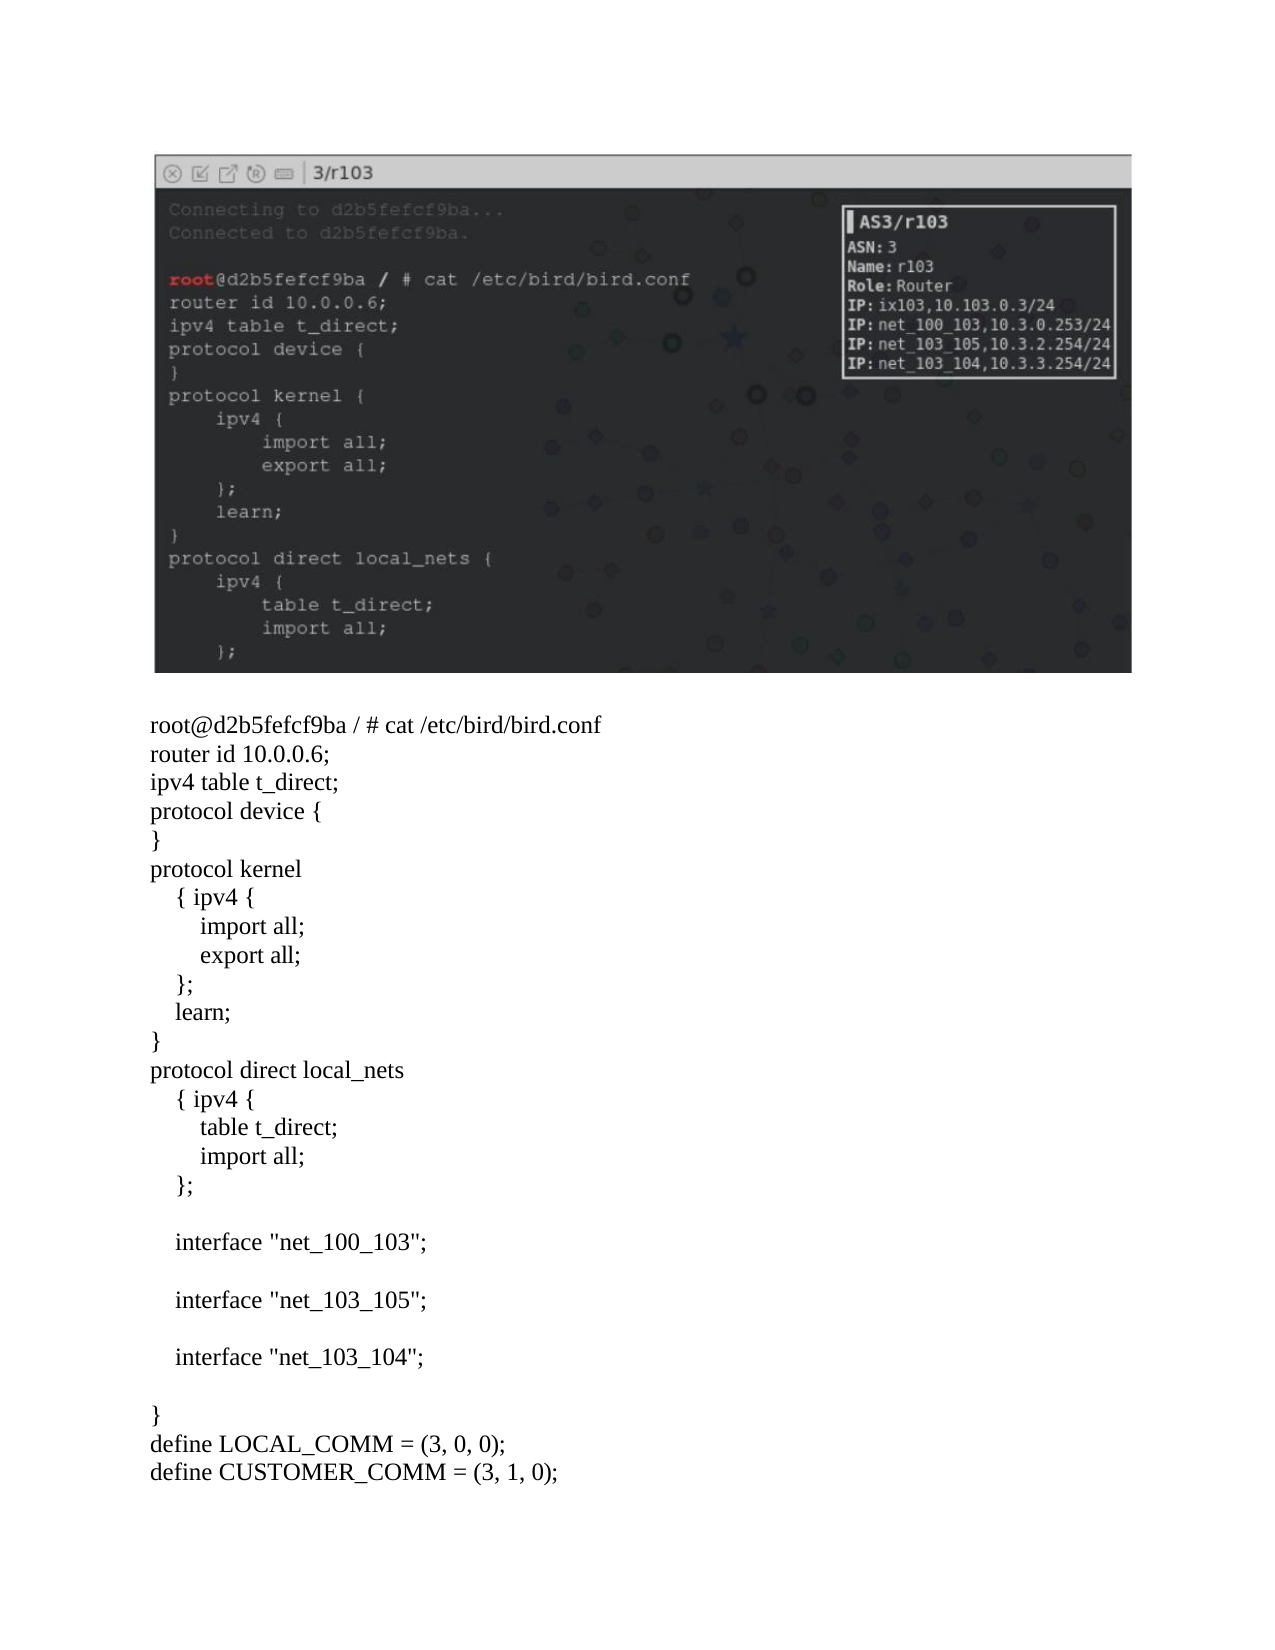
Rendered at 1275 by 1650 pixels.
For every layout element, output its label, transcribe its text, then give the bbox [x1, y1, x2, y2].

text }; [175, 1170, 1164, 1199]
text protocol direct local_nets { ipv4 { [150, 1055, 461, 1112]
text define CUSTOMER_COMM = (3, 1, 0); [150, 1457, 1164, 1486]
text ipv4 table t_direct; protocol device { [150, 767, 365, 825]
text import all; export all; [200, 911, 305, 969]
text learn; [175, 997, 1164, 1026]
text interface "net_100_103"; interface "net_103_105"; interface "net_103_104"; [175, 1227, 427, 1371]
text } [150, 1026, 1164, 1055]
text protocol kernel { ipv4 { [150, 854, 339, 911]
text } [150, 825, 1164, 854]
text root@d2b5fefcf9ba / # cat /etc/bird/bird.conf router id 10.0.0.6; [150, 710, 654, 767]
text }; [175, 969, 1164, 997]
picture [150, 150, 1132, 673]
text define LOCAL_COMM = (3, 0, 0); [150, 1429, 1164, 1457]
text table t_direct; import all; [200, 1112, 339, 1170]
text } [150, 1400, 1164, 1429]
